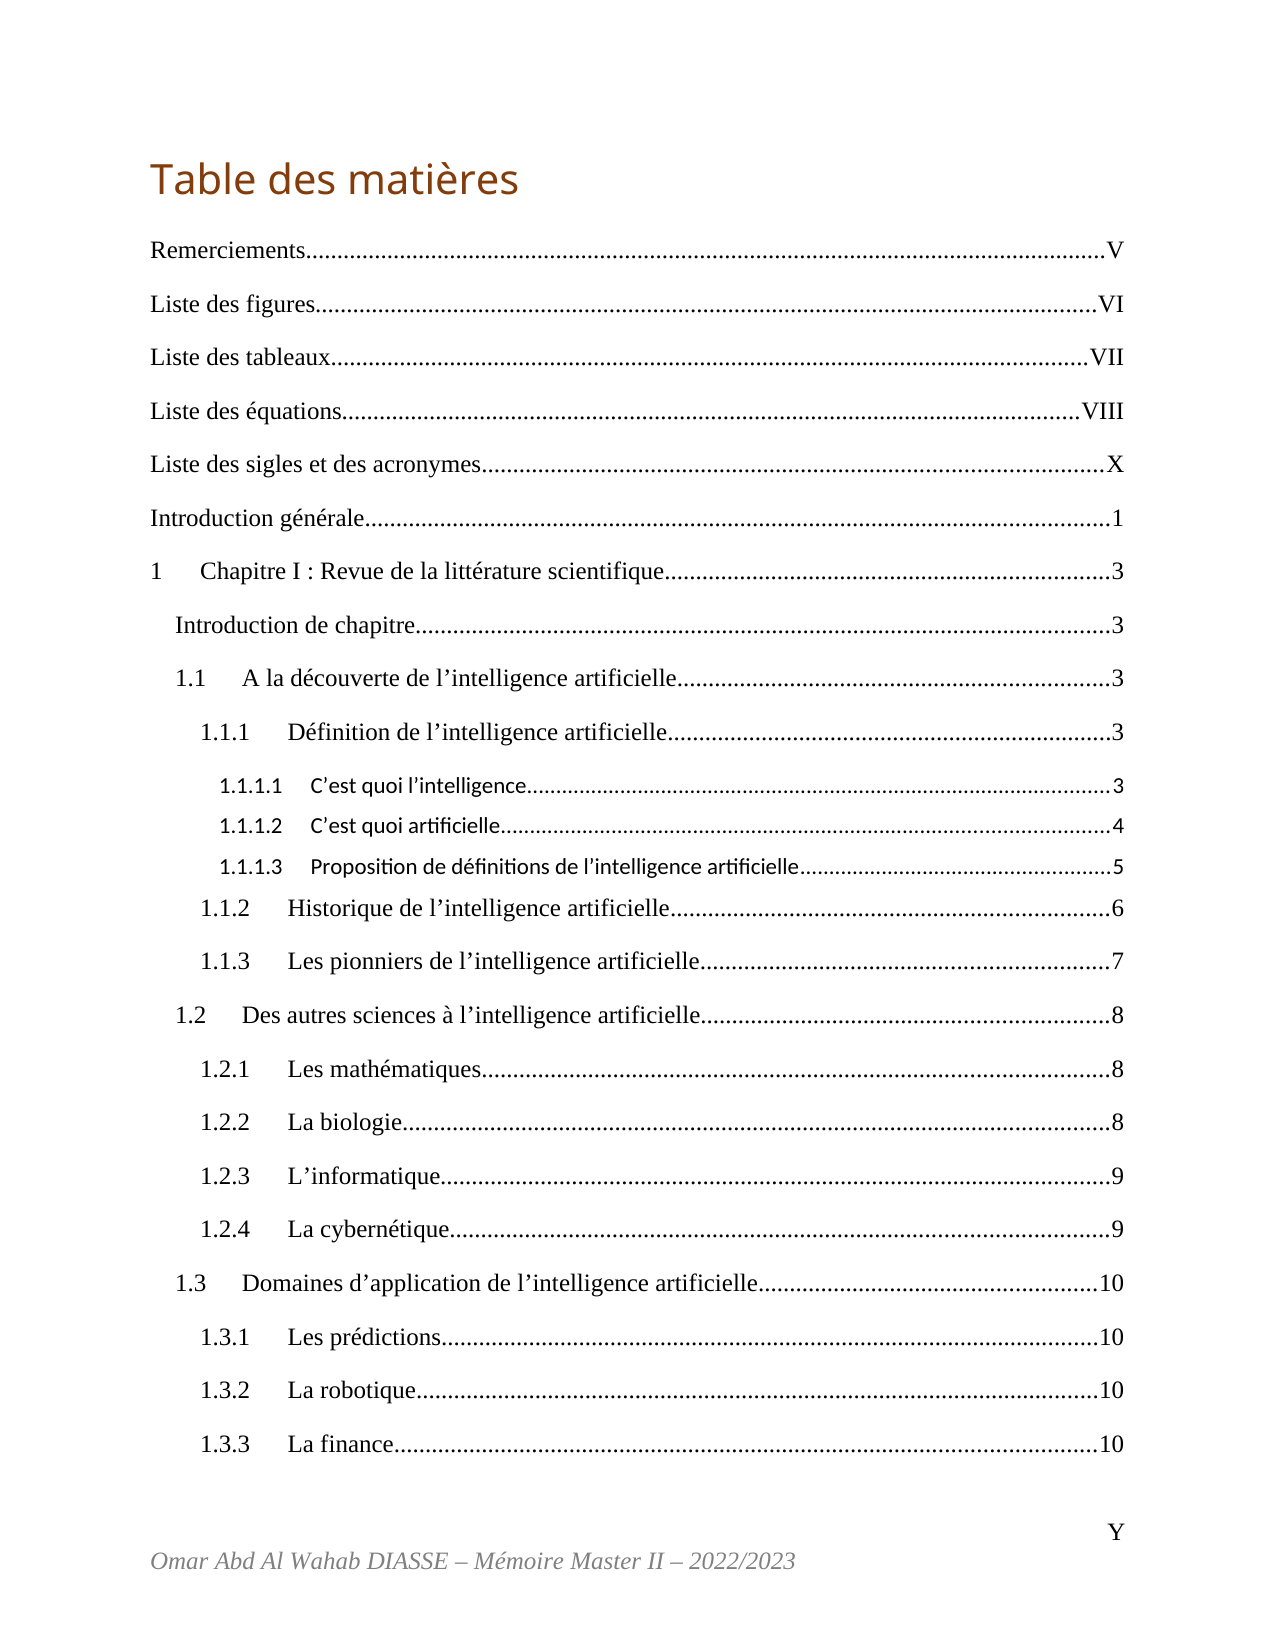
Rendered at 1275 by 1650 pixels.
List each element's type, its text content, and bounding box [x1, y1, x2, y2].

text 1.1.1.1 C’est quoi l’intelligence 3 [219, 771, 1125, 799]
text 1.1.1.3 Proposition de définitions de l’intelligence artificielle 5 [219, 852, 1125, 880]
text 1.2 Des autres sciences à l’intelligence artificielle 8 [175, 1000, 1125, 1029]
text 1.3.3 La finance 10 [200, 1429, 1125, 1458]
text 1.1.1 Définition de l’intelligence artificielle 3 [200, 717, 1125, 746]
text 1.2.1 Les mathématiques 8 [200, 1054, 1125, 1082]
text 1.3.2 La robotique 10 [200, 1376, 1125, 1404]
text Introduction de chapitre 3 [175, 610, 1125, 639]
text Remerciements V [150, 235, 1125, 264]
text Liste des figures VI [150, 289, 1125, 317]
text 1.1 A la découverte de l’intelligence artificielle 3 [175, 663, 1125, 692]
text 1.2.2 La biologie 8 [200, 1107, 1125, 1136]
text 1.2.3 L’informatique 9 [200, 1161, 1125, 1190]
text 1.3.1 Les prédictions 10 [200, 1322, 1125, 1351]
text 1.3 Domaines d’application de l’intelligence artificielle 10 [175, 1268, 1125, 1297]
text 1.2.4 La cybernétique 9 [200, 1214, 1125, 1243]
text Introduction générale 1 [150, 503, 1125, 532]
text Liste des tableaux VII [150, 342, 1125, 371]
text 1 Chapitre I : Revue de la littérature scientifique 3 [150, 556, 1125, 585]
text Liste des équations VIII [150, 396, 1125, 424]
text Liste des sigles et des acronymes X [150, 449, 1125, 478]
text 1.1.3 Les pionniers de l’intelligence artificielle 7 [200, 946, 1125, 975]
text 1.1.2 Historique de l’intelligence artificielle 6 [200, 893, 1125, 921]
subtitle Table des matières [150, 150, 1125, 207]
text 1.1.1.2 C’est quoi artificielle 4 [219, 811, 1125, 839]
